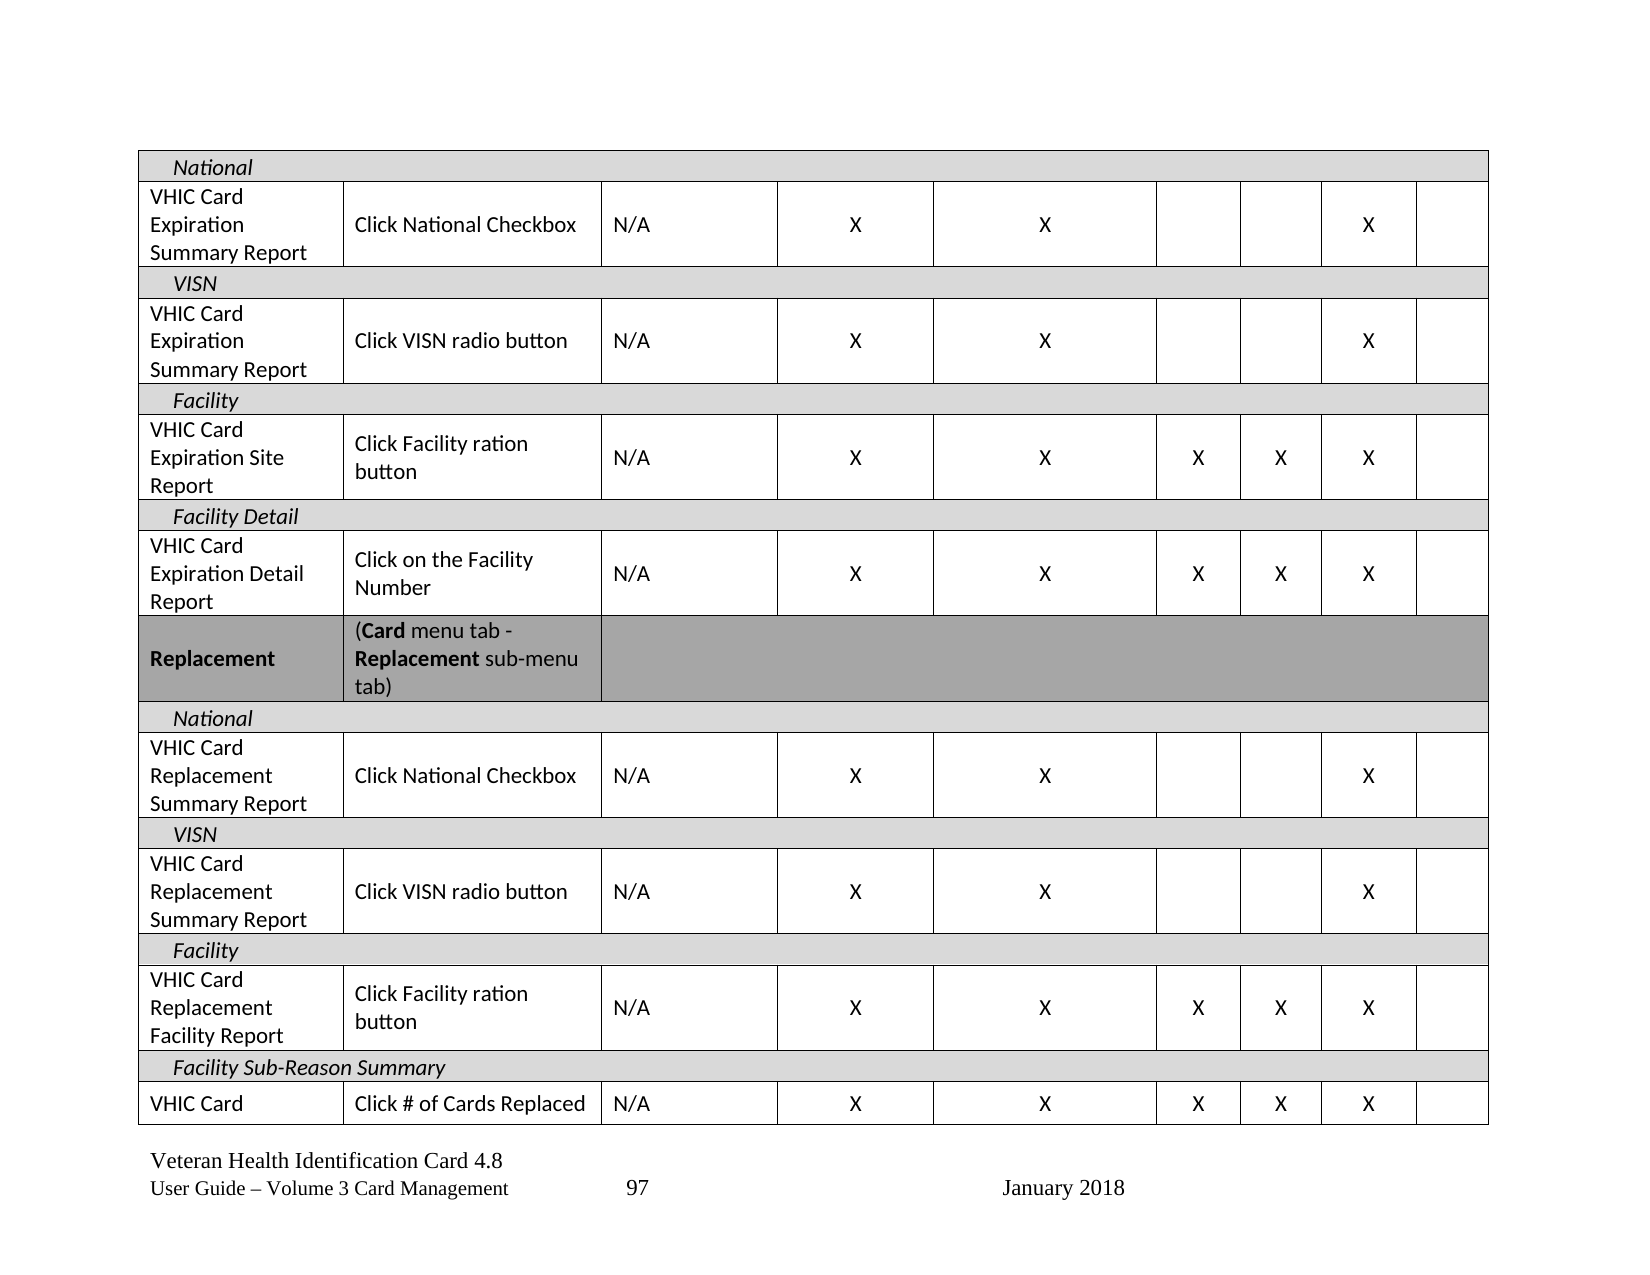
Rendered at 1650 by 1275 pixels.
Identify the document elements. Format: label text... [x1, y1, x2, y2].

table_cell X [1157, 1082, 1240, 1124]
table_cell X [934, 299, 1156, 383]
table_cell N/A [602, 182, 777, 266]
table_cell VHIC Card Expiration Site Report [139, 415, 343, 499]
table_cell [1417, 531, 1488, 615]
table_cell X [1241, 531, 1321, 615]
table_cell VHIC Card Replacement Summary Report [139, 733, 343, 817]
table_cell (Card menu tab - Replacement sub-menu tab) [344, 616, 601, 701]
table_cell [1157, 182, 1240, 266]
table_cell X [1157, 531, 1240, 615]
table_cell Click National Checkbox [344, 733, 601, 817]
table_cell X [1241, 1082, 1321, 1124]
table_cell X [1322, 849, 1416, 933]
table_cell X [778, 182, 933, 266]
table_cell X [934, 1082, 1156, 1124]
table_cell X [778, 299, 933, 383]
table_cell [1417, 1082, 1488, 1124]
table_cell N/A [602, 1082, 777, 1124]
table_cell [1157, 733, 1240, 817]
table_cell Facility [139, 384, 1488, 414]
table_cell X [1157, 966, 1240, 1049]
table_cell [139, 1082, 343, 1124]
table_cell X [778, 531, 933, 615]
table_cell N/A [602, 415, 777, 499]
table_cell X [1322, 531, 1416, 615]
table_cell [1241, 733, 1321, 817]
table_cell National [139, 151, 1488, 181]
table_cell Click VISN radio button [344, 299, 601, 383]
table_cell X [1322, 299, 1416, 383]
table_cell VHIC Card Expiration Summary Report [139, 182, 343, 266]
table_cell Click Facility ration button [344, 966, 601, 1049]
table_cell [1417, 415, 1488, 499]
table_cell [1417, 966, 1488, 1049]
table_cell N/A [602, 531, 777, 615]
table_cell VHIC Card Replacement Facility Report [139, 966, 343, 1049]
table_cell X [934, 966, 1156, 1049]
table_cell Facility Sub-Reason Summary [139, 1051, 1488, 1081]
table_cell [1417, 733, 1488, 817]
table_cell [1157, 299, 1240, 383]
table_cell N/A [602, 733, 777, 817]
table_cell Click Facility ration button [344, 415, 601, 499]
table_cell N/A [602, 849, 777, 933]
table_cell VHIC Card Expiration Summary Report [139, 299, 343, 383]
table_cell Click VISN radio button [344, 849, 601, 933]
table_cell X [934, 415, 1156, 499]
table_cell X [1241, 966, 1321, 1049]
table_cell N/A [602, 299, 777, 383]
table_cell VISN [139, 818, 1488, 848]
table_cell [1241, 182, 1321, 266]
table_cell X [778, 849, 933, 933]
table_cell X [1322, 1082, 1416, 1124]
table_cell X [778, 966, 933, 1049]
table_cell X [778, 733, 933, 817]
table_cell X [1322, 733, 1416, 817]
table_cell X [934, 733, 1156, 817]
table_cell X [778, 415, 933, 499]
table_cell X [934, 849, 1156, 933]
table_cell X [1322, 966, 1416, 1049]
table_cell [1157, 849, 1240, 933]
table_cell X [778, 1082, 933, 1124]
table_cell X [1322, 415, 1416, 499]
table_cell Replacement [139, 616, 343, 701]
table_cell National [139, 702, 1488, 732]
table_cell Facility [139, 934, 1488, 964]
table_cell [1241, 849, 1321, 933]
table_cell [1241, 299, 1321, 383]
table_cell Click National Checkbox [344, 182, 601, 266]
table_cell VHIC Card Expiration Detail Report [139, 531, 343, 615]
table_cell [344, 1082, 601, 1124]
table_cell VHIC Card Replacement Summary Report [139, 849, 343, 933]
table_cell X [1241, 415, 1321, 499]
table_cell [1417, 299, 1488, 383]
table_cell Click on the Facility Number [344, 531, 601, 615]
table_cell X [934, 531, 1156, 615]
table_cell [1417, 849, 1488, 933]
table_cell [602, 616, 1488, 701]
table_cell N/A [602, 966, 777, 1049]
table_cell Facility Detail [139, 500, 1488, 530]
table_cell X [934, 182, 1156, 266]
table_cell VISN [139, 267, 1488, 298]
table_cell [1417, 182, 1488, 266]
table_cell X [1322, 182, 1416, 266]
table_cell X [1157, 415, 1240, 499]
